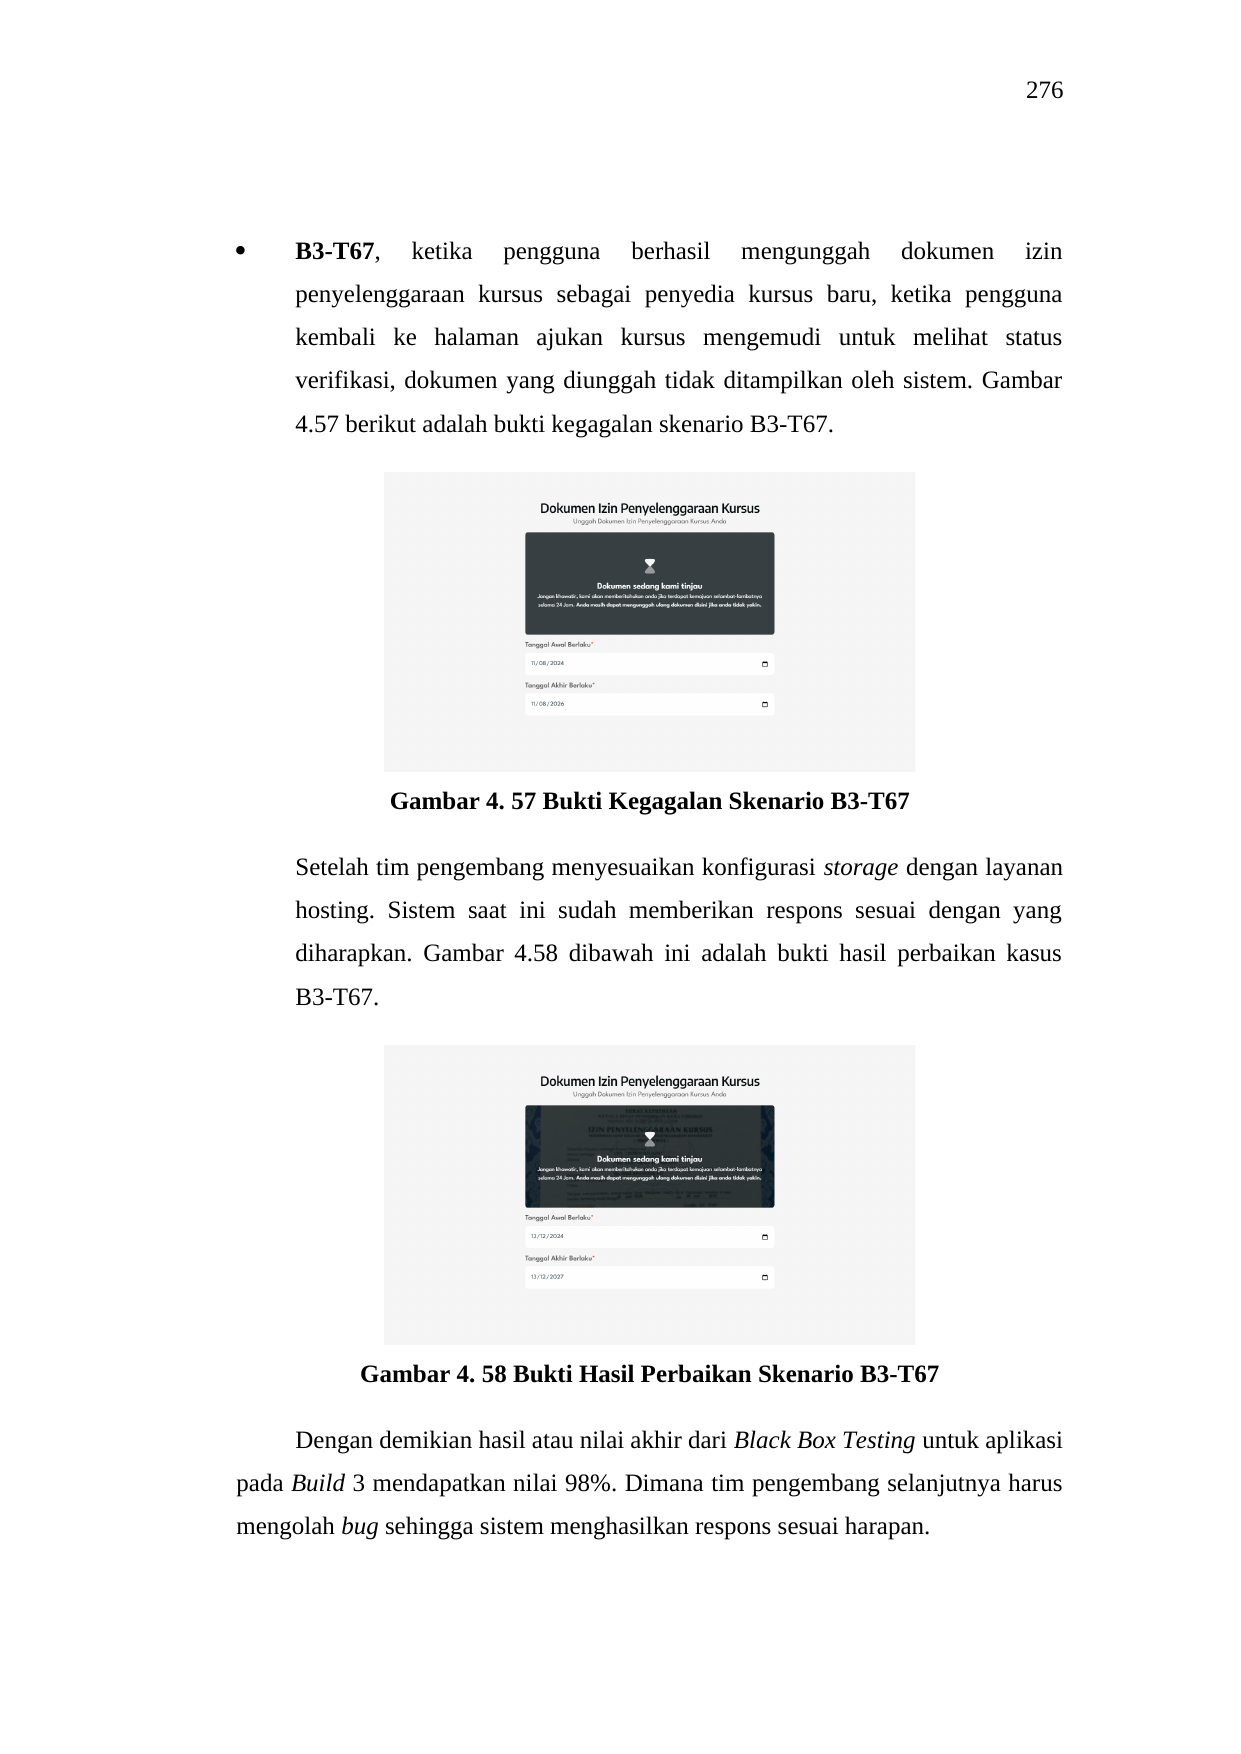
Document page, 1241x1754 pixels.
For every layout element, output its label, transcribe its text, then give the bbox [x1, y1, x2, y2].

text Gambar 4. 57 Bukti Kegagalan Skenario B3-T67 [236, 786, 1063, 814]
picture [383, 1045, 916, 1345]
picture [383, 472, 916, 772]
list B3-T67, ketika pengguna berhasil mengunggah dokumen izin penyelenggaraan kursus sebagai penyedia kursus baru, ketika pengguna kembali ke halaman ajukan kursus mengemudi untuk melihat status verifikasi, dokumen yang diunggah tidak ditampilkan oleh sistem. Gambar 4.57 berikut adalah bukti kegagalan skenario B3-T67. [236, 236, 1063, 437]
text Gambar 4. 58 Bukti Hasil Perbaikan Skenario B3-T67 [236, 1359, 1063, 1387]
text Setelah tim pengembang menyesuaikan konfigurasi storage dengan layanan hosting. Sistem saat ini sudah memberikan respons sesuai dengan yang diharapkan. Gambar 4.58 dibawah ini adalah bukti hasil perbaikan kasus B3-T67. [295, 852, 1063, 1010]
text Dengan demikian hasil atau nilai akhir dari Black Box Testing untuk aplikasi pada Build 3 mendapatkan nilai 98%. Dimana tim pengembang selanjutnya harus mengolah bug sehingga sistem menghasilkan respons sesuai harapan. [236, 1425, 1063, 1540]
